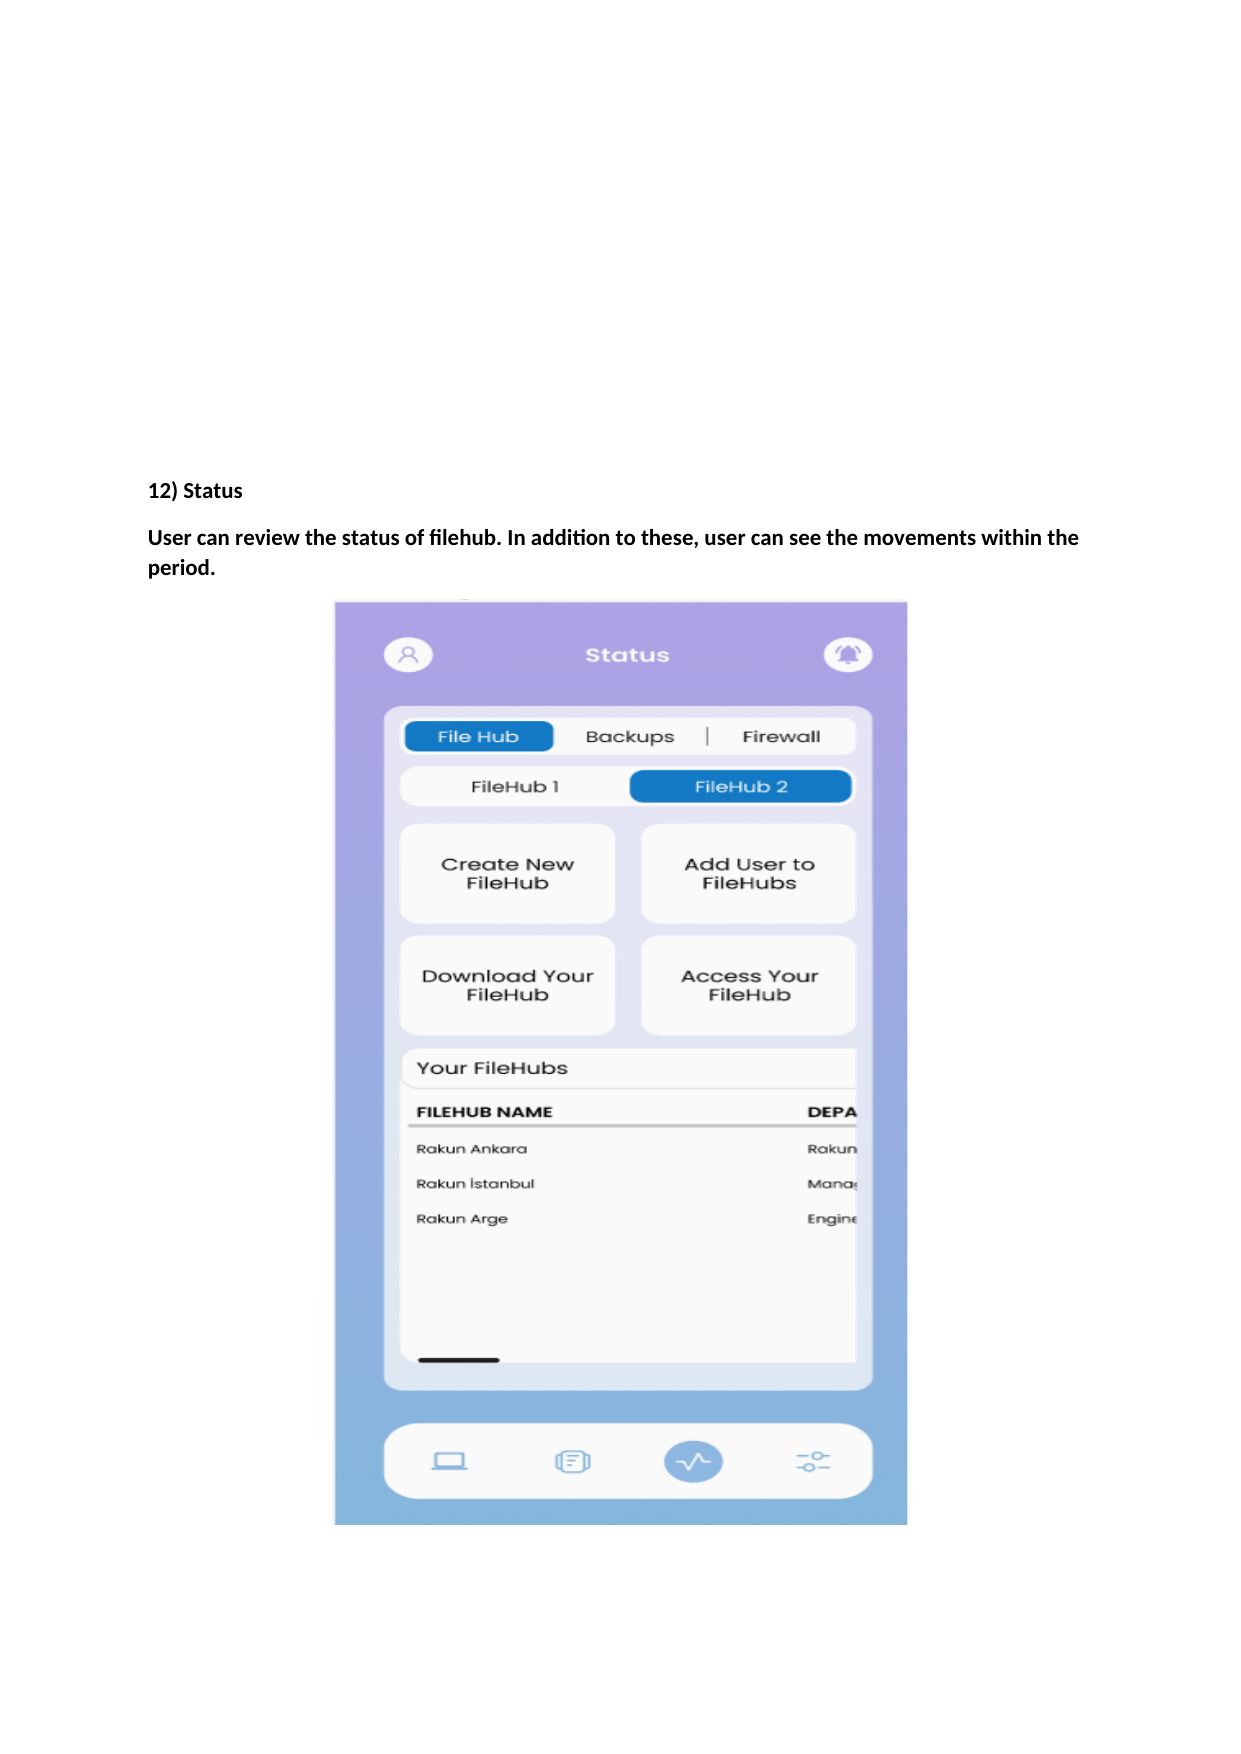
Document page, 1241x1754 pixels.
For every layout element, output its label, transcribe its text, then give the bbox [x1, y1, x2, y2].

text 12) Status [148, 476, 1093, 504]
text User can review the status of filehub. In addition to these, user can see the movements within the period. [148, 523, 1093, 581]
picture [332, 599, 908, 1525]
